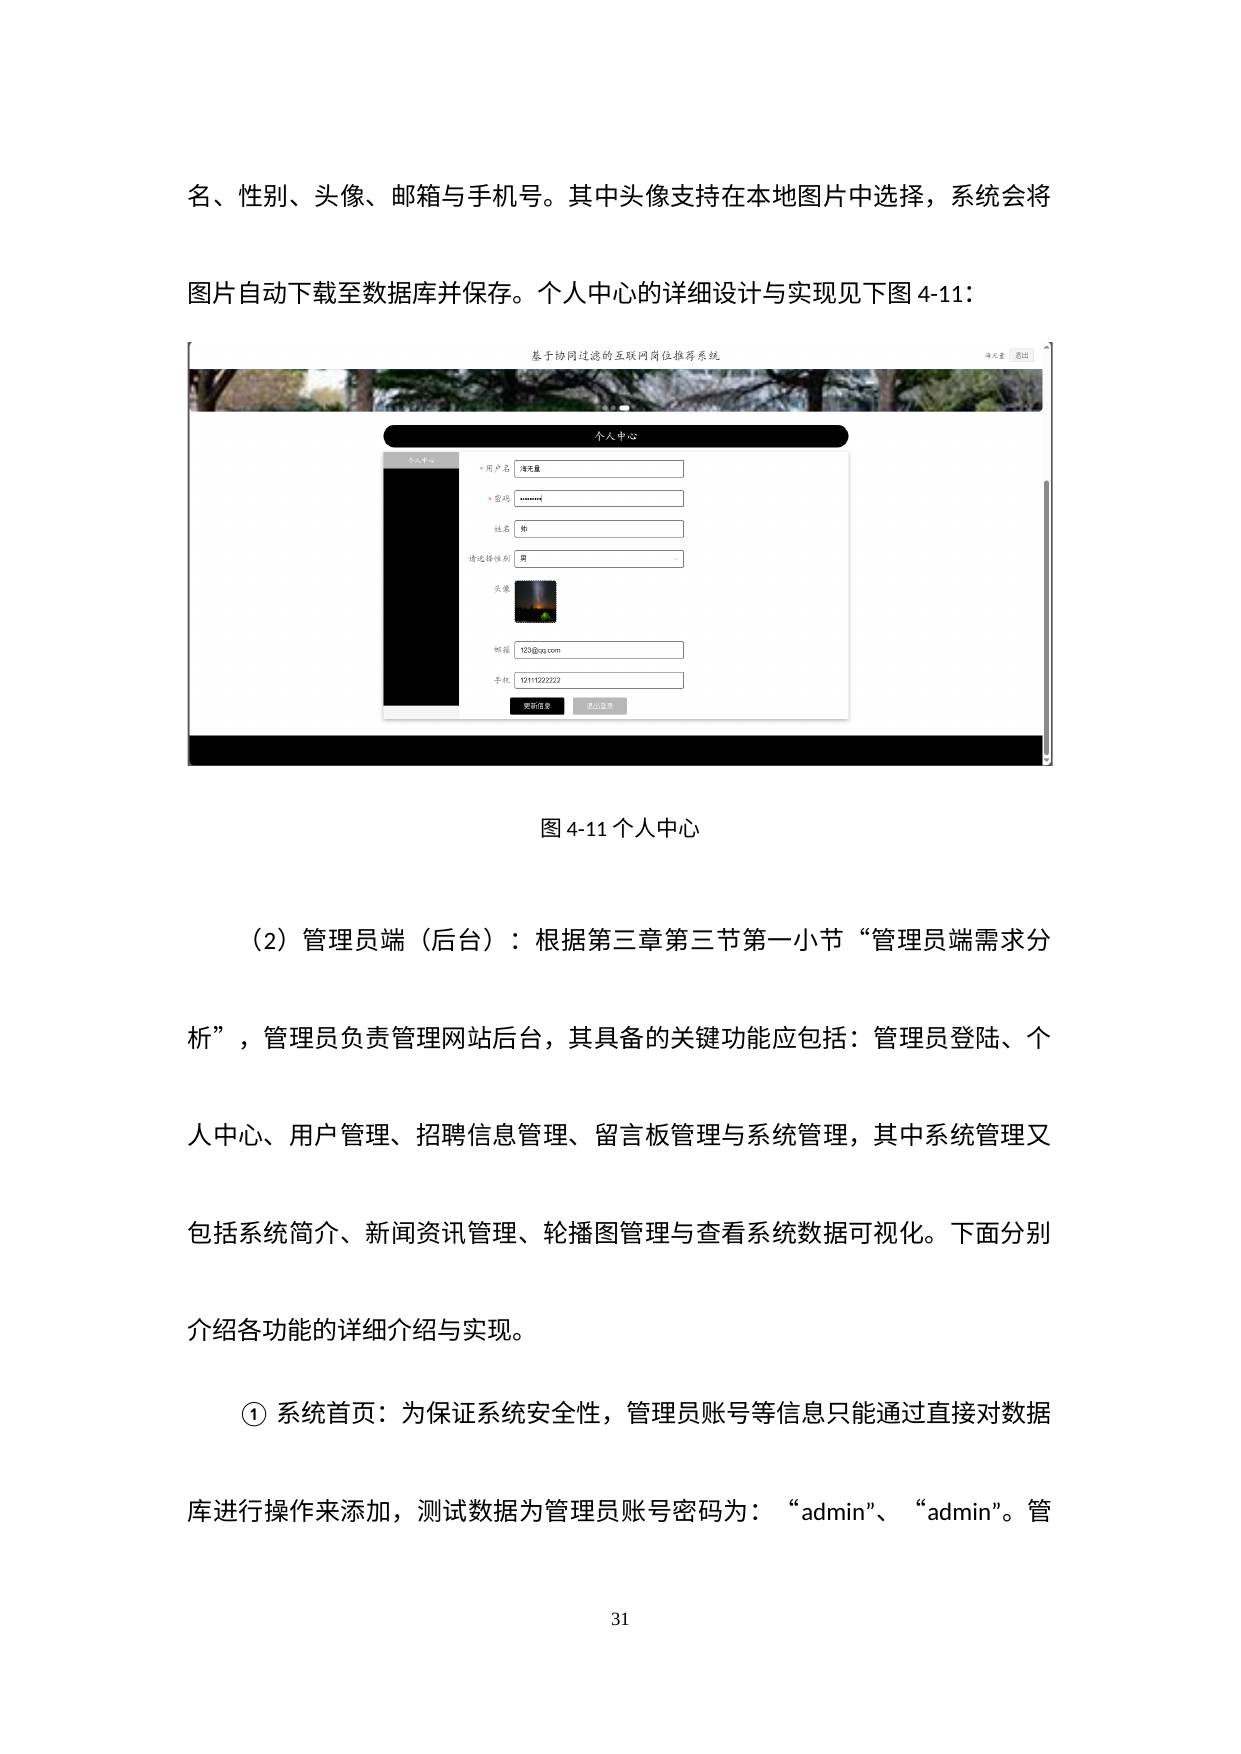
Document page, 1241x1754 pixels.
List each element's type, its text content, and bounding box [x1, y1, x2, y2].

text （2）管理员端（后台）：根据第三章第三节第一小节“管理员端需求分析”，管理员负责管理网站后台，其具备的关键功能应包括：管理员登陆、个人中心、用户管理、招聘信息管理、留言板管理与系统管理，其中系统管理又包括系统简介、新闻资讯管理、轮播图管理与查看系统数据可视化。下面分别介绍各功能的详细介绍与实现。 [187, 906, 1053, 1361]
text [187, 1379, 1053, 1542]
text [187, 162, 1053, 324]
text 图4-11 个人中心 [187, 810, 1053, 843]
picture [187, 342, 1053, 766]
